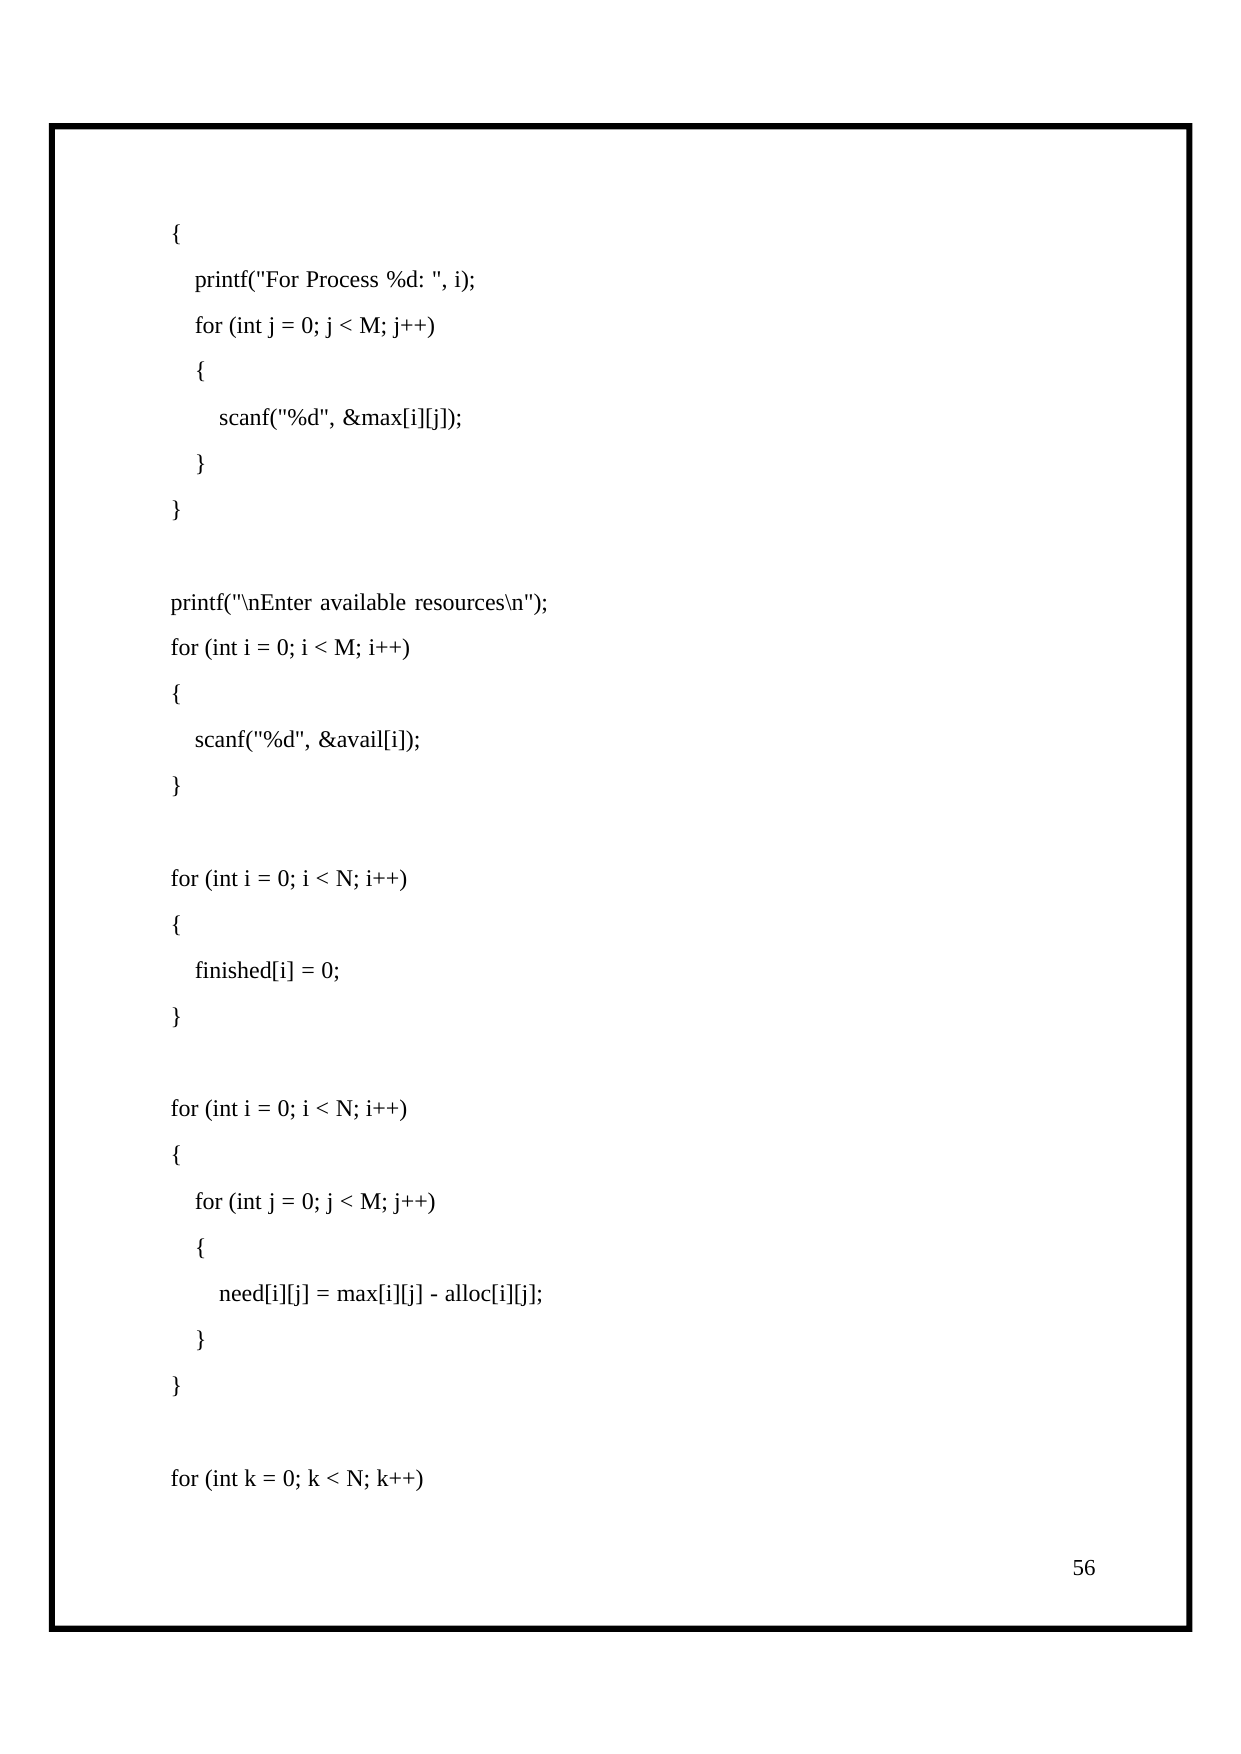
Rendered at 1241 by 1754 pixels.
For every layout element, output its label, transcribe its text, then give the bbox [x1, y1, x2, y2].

text for (int k = 0; k < N; k++) [170, 1463, 1144, 1491]
text for (int i = 0; i < N; i++) [170, 864, 1144, 891]
text } [194, 449, 1144, 477]
text { [170, 679, 1144, 707]
text } [194, 1325, 1144, 1353]
text } [170, 1002, 1144, 1029]
text printf("\nEnter available resources\n"); for (int i = 0; i < M; i++) [170, 588, 572, 661]
text need[i][j] = max[i][j] - alloc[i][j]; [219, 1279, 1144, 1307]
text printf("For Process %d: ", i); for (int j = 0; j < M; j++) [194, 264, 477, 338]
text { [170, 910, 1144, 937]
text for (int j = 0; j < M; j++) [194, 1187, 1144, 1214]
text { [170, 1141, 1144, 1168]
text { [194, 1233, 1144, 1261]
text { [170, 218, 1144, 246]
text } [170, 495, 1144, 523]
text scanf("%d", &avail[i]); [194, 725, 1144, 753]
text } [170, 1371, 1144, 1399]
text for (int i = 0; i < N; i++) [170, 1094, 1144, 1122]
text } [170, 771, 1144, 799]
text scanf("%d", &max[i][j]); [219, 403, 1144, 430]
text { [194, 357, 1144, 384]
text finished[i] = 0; [194, 956, 1144, 983]
